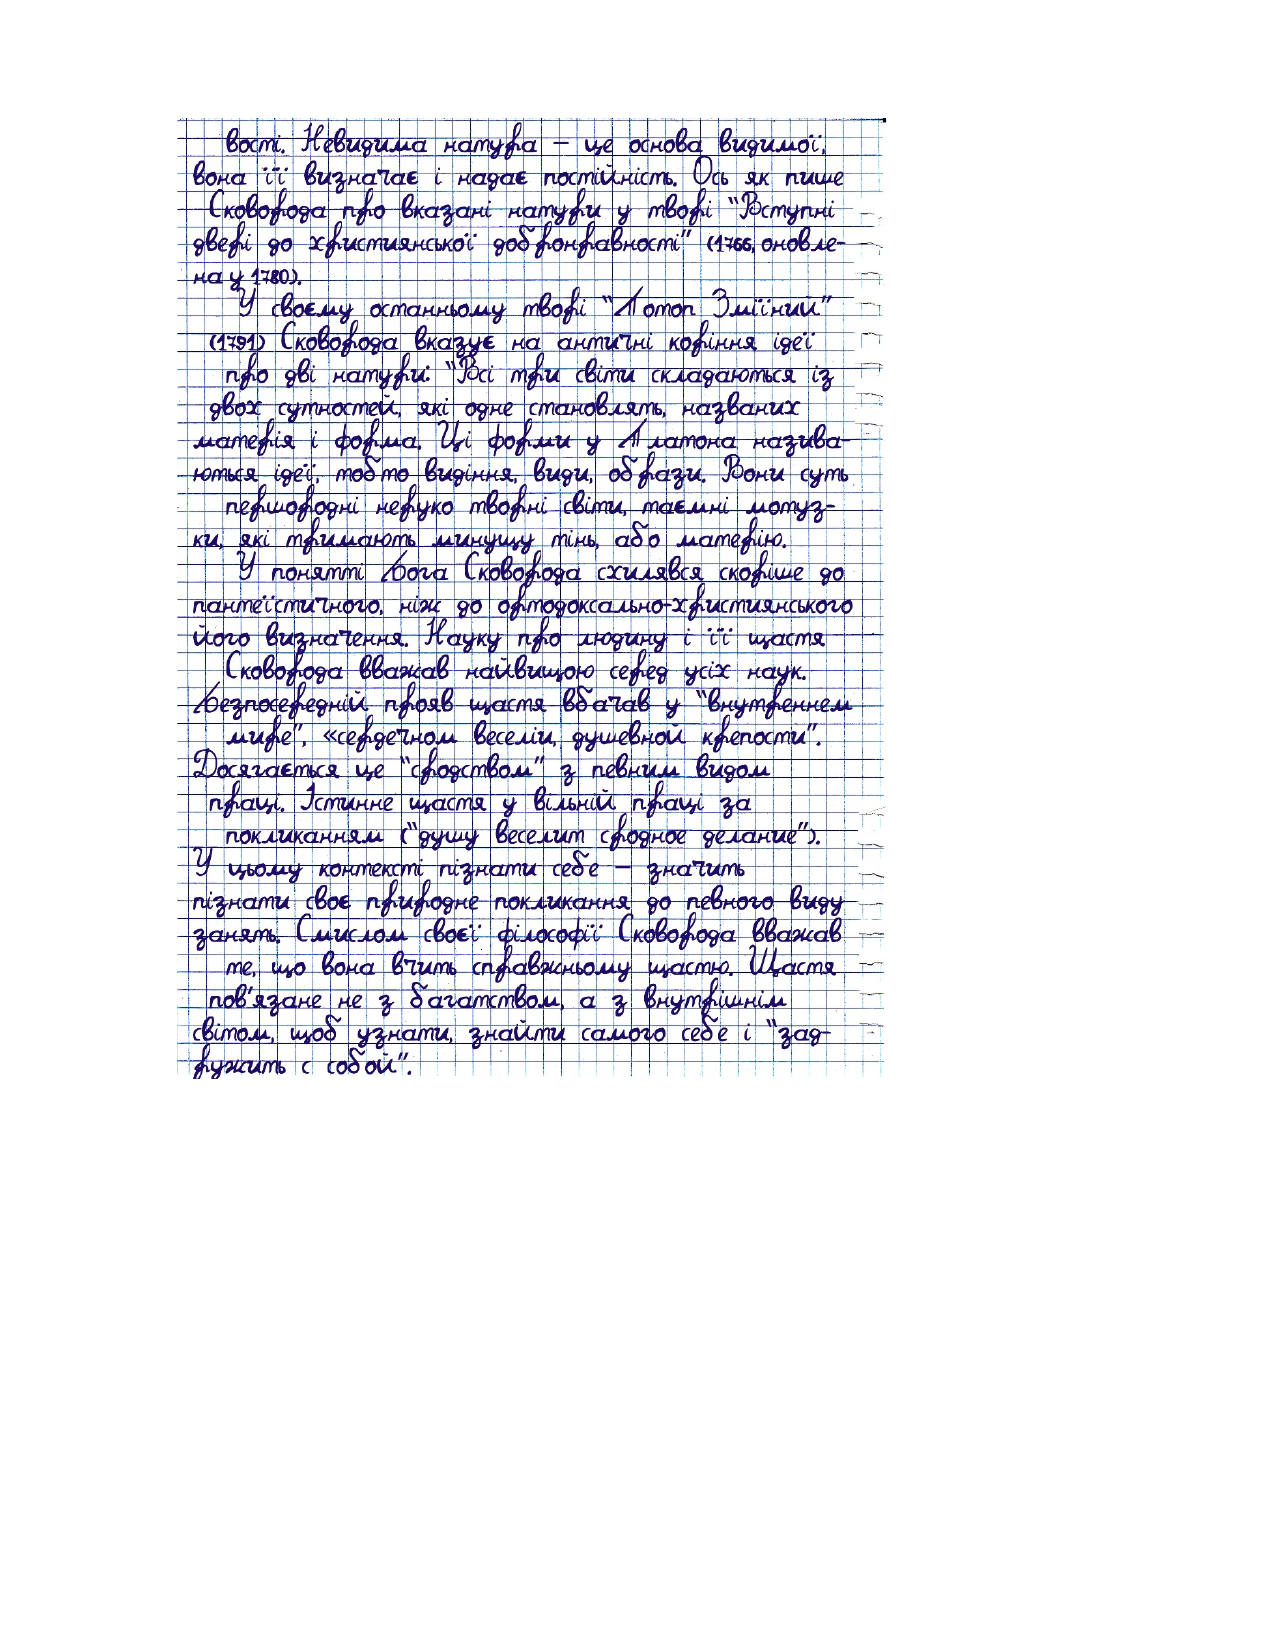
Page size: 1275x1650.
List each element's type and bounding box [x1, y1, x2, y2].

picture [177, 118, 887, 1079]
